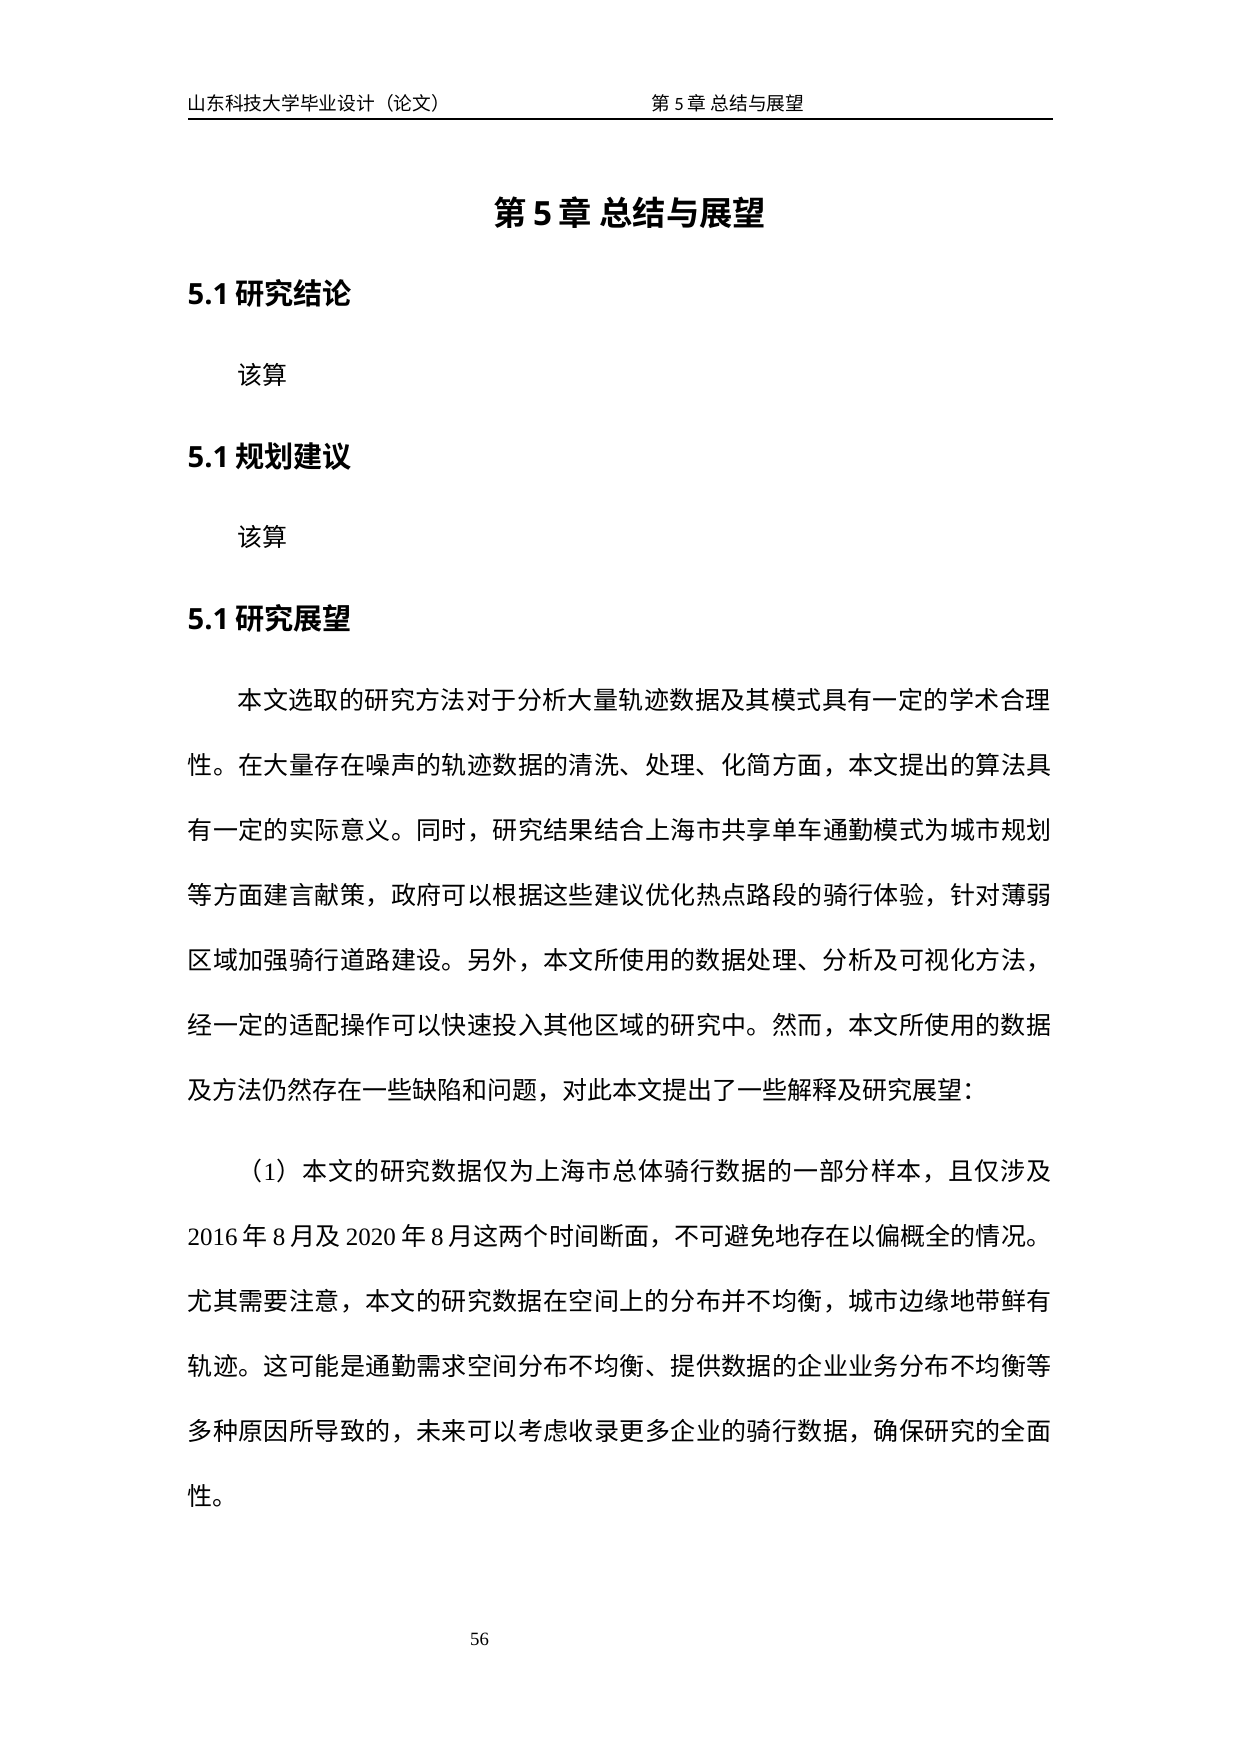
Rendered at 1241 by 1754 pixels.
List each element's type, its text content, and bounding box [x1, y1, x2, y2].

list 5.1研究结论 [187, 259, 1053, 324]
text 本文选取的研究方法对于分析大量轨迹数据及其模式具有一定的学术合理性。在大量存在噪声的轨迹数据的清洗、处理、化简方面，本文提出的算法具有一定的实际意义。同时，研究结果结合上海市共享单车通勤模式为城市规划等方面建言献策，政府可以根据这些建议优化热点路段的骑行体验，针对薄弱区域加强骑行道路建设。另外，本文所使用的数据处理、分析及可视化方法，经一定的适配操作可以快速投入其他区域的研究中。然而，本文所使用的数据及方法仍然存在一些缺陷和问题，对此本文提出了一些解释及研究展望： [187, 666, 1053, 1121]
text （1）本文的研究数据仅为上海市总体骑行数据的一部分样本，且仅涉及2016年8月及2020年8月这两个时间断面，不可避免地存在以偏概全的情况。尤其需要注意，本文的研究数据在空间上的分布并不均衡，城市边缘地带鲜有轨迹。这可能是通勤需求空间分布不均衡、提供数据的企业业务分布不均衡等多种原因所导致的，未来可以考虑收录更多企业的骑行数据，确保研究的全面性。 [187, 1137, 1053, 1527]
list 5.1规划建议 [187, 422, 1053, 487]
text 第5章 总结与展望 [187, 178, 1053, 243]
text 该算 [187, 341, 1053, 406]
list 5.1研究展望 [187, 584, 1053, 649]
text 该算 [187, 503, 1053, 568]
